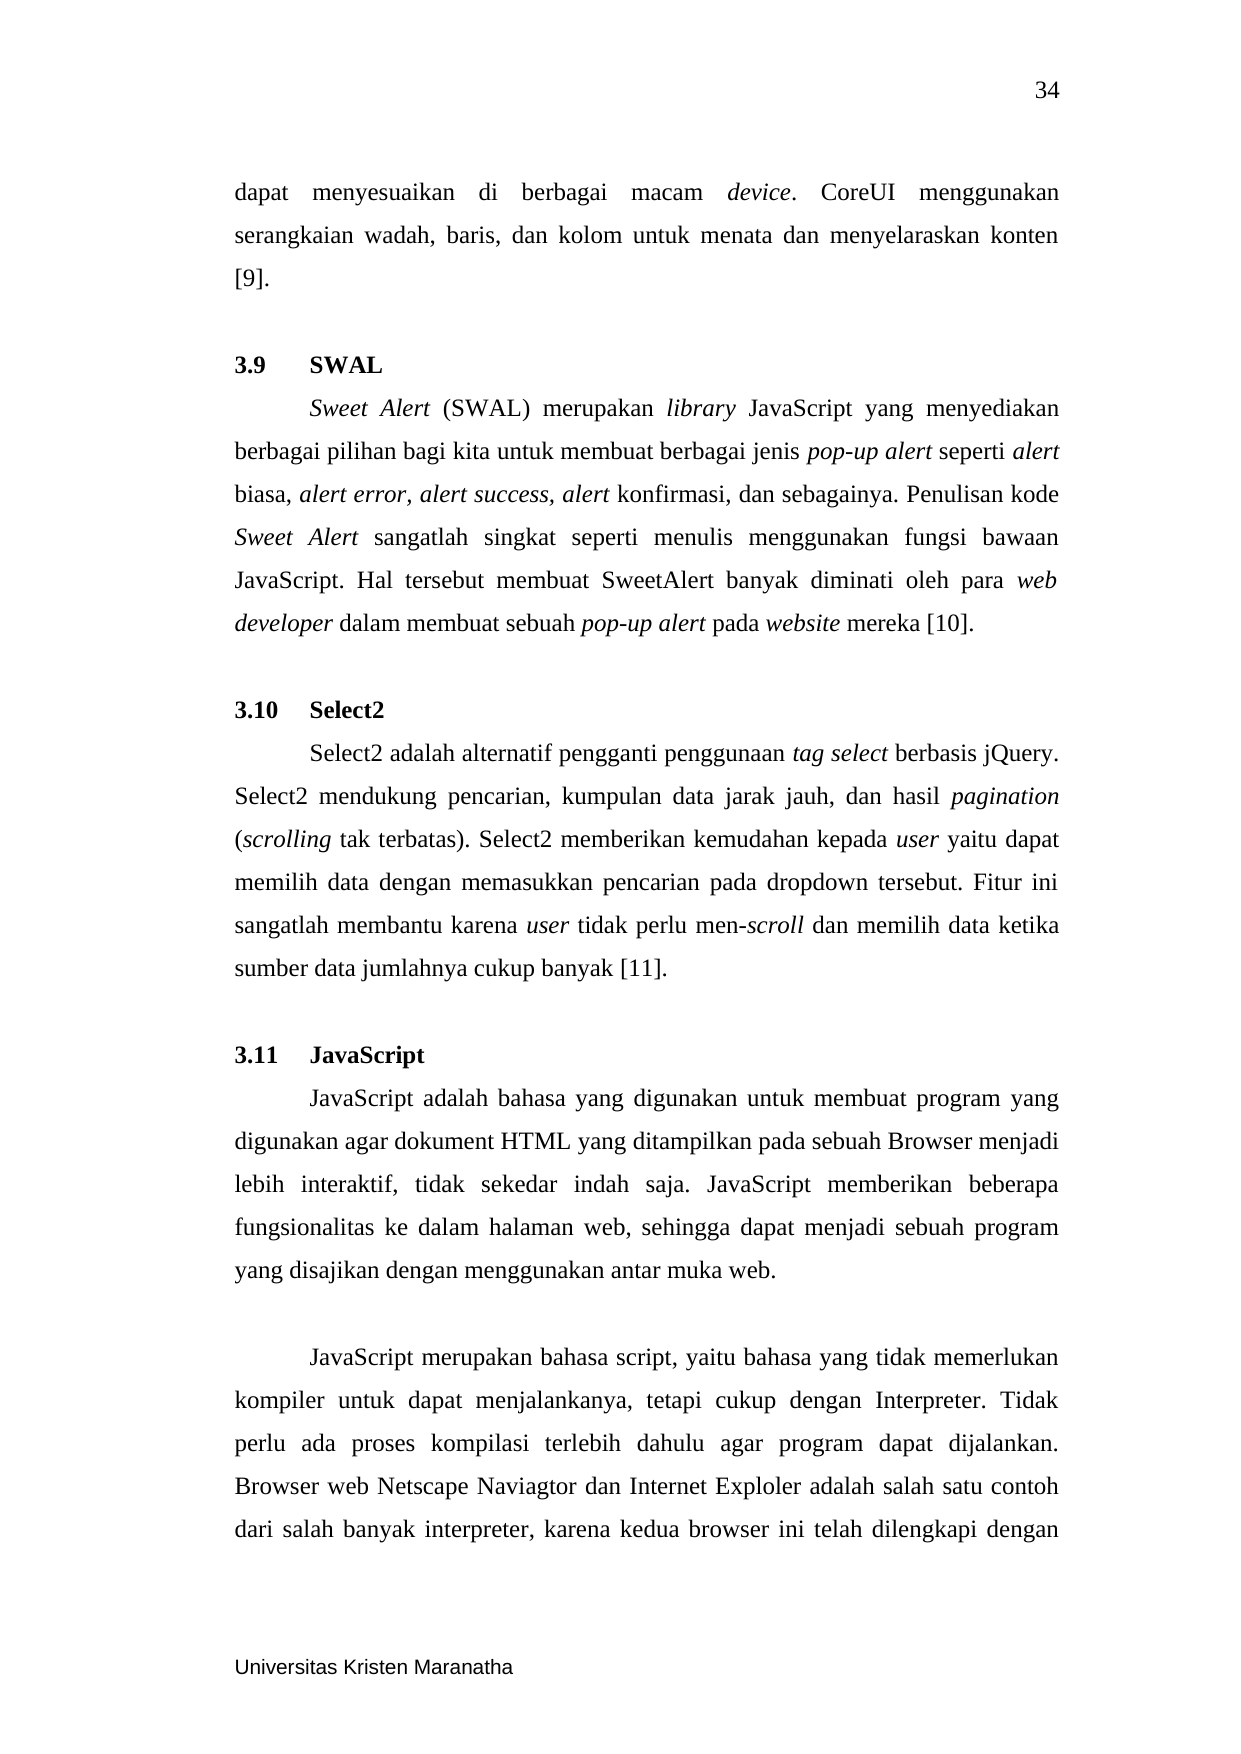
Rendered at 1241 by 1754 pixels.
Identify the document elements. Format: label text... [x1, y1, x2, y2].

text JavaScript adalah bahasa yang digunakan untuk membuat program yang digunakan agar dokument HTML yang ditampilkan pada sebuah Browser menjadi lebih interaktif, tidak sekedar indah saja. JavaScript memberikan beberapa fungsionalitas ke dalam halaman web, sehingga dapat menjadi sebuah program yang disajikan dengan menggunakan antar muka web. [234, 1083, 1059, 1284]
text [234, 1342, 1059, 1543]
text Sweet Alert (SWAL) merupakan library JavaScript yang menyediakan berbagai pilihan bagi kita untuk membuat berbagai jenis pop-up alert seperti alert biasa, alert error, alert success, alert konfirmasi, dan sebagainya. Penulisan kode Sweet Alert sangatlah singkat seperti menulis menggunakan fungsi bawaan JavaScript. Hal tersebut membuat SweetAlert banyak diminati oleh para web developer dalam membuat sebuah pop-up alert pada website mereka. [234, 393, 1059, 637]
subtitle 3.9 SWAL [234, 350, 1059, 378]
subtitle 3.10 Select2 [234, 695, 1059, 723]
subtitle 3.11 JavaScript [234, 1040, 1059, 1068]
text Select2 adalah alternatif pengganti penggunaan tag select berbasis jQuery. Select2 mendukung pencarian, kumpulan data jarak jauh, dan hasil pagination (scrolling tak terbatas). Select2 memberikan kemudahan kepada user yaitu dapat memilih data dengan memasukkan pencarian pada dropdown tersebut. Fitur ini sangatlah membantu karena user tidak perlu men-scroll dan memilih data ketika sumber data jumlahnya cukup banyak. [234, 738, 1059, 982]
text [234, 177, 1059, 292]
